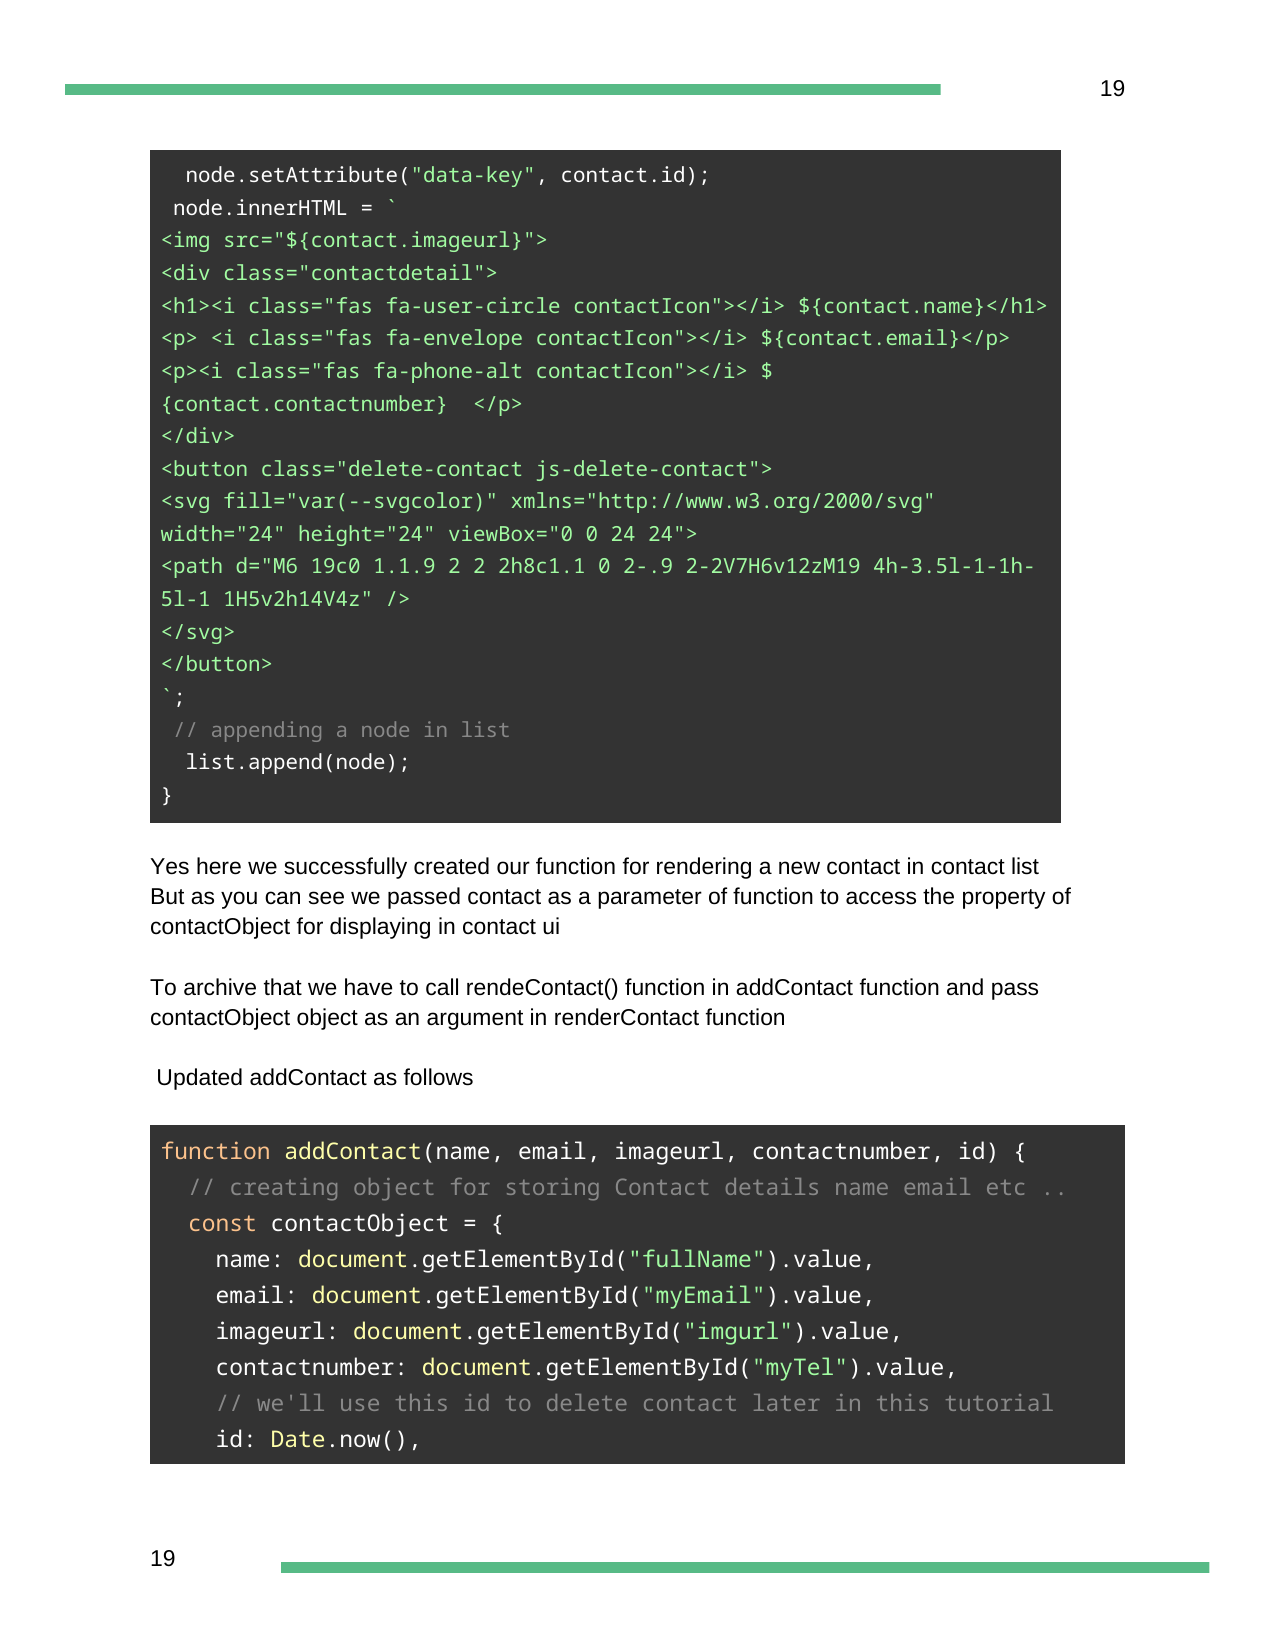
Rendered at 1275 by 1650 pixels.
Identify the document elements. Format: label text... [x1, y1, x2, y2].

picture [65, 84, 941, 95]
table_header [150, 150, 1061, 823]
text But as you can see we passed contact as a parameter of function to access the property of contactObject for displaying in contact ui [150, 883, 1125, 939]
text To archive that we have to call rendeContact() function in addContact function and pass contactObject object as an argument in renderContact function [150, 974, 1125, 1030]
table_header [150, 1125, 1125, 1464]
text Updated addContact as follows [150, 1064, 1125, 1091]
text Yes here we successfully created our function for rendering a new contact in contact list [150, 853, 1125, 879]
picture [281, 1562, 1210, 1573]
